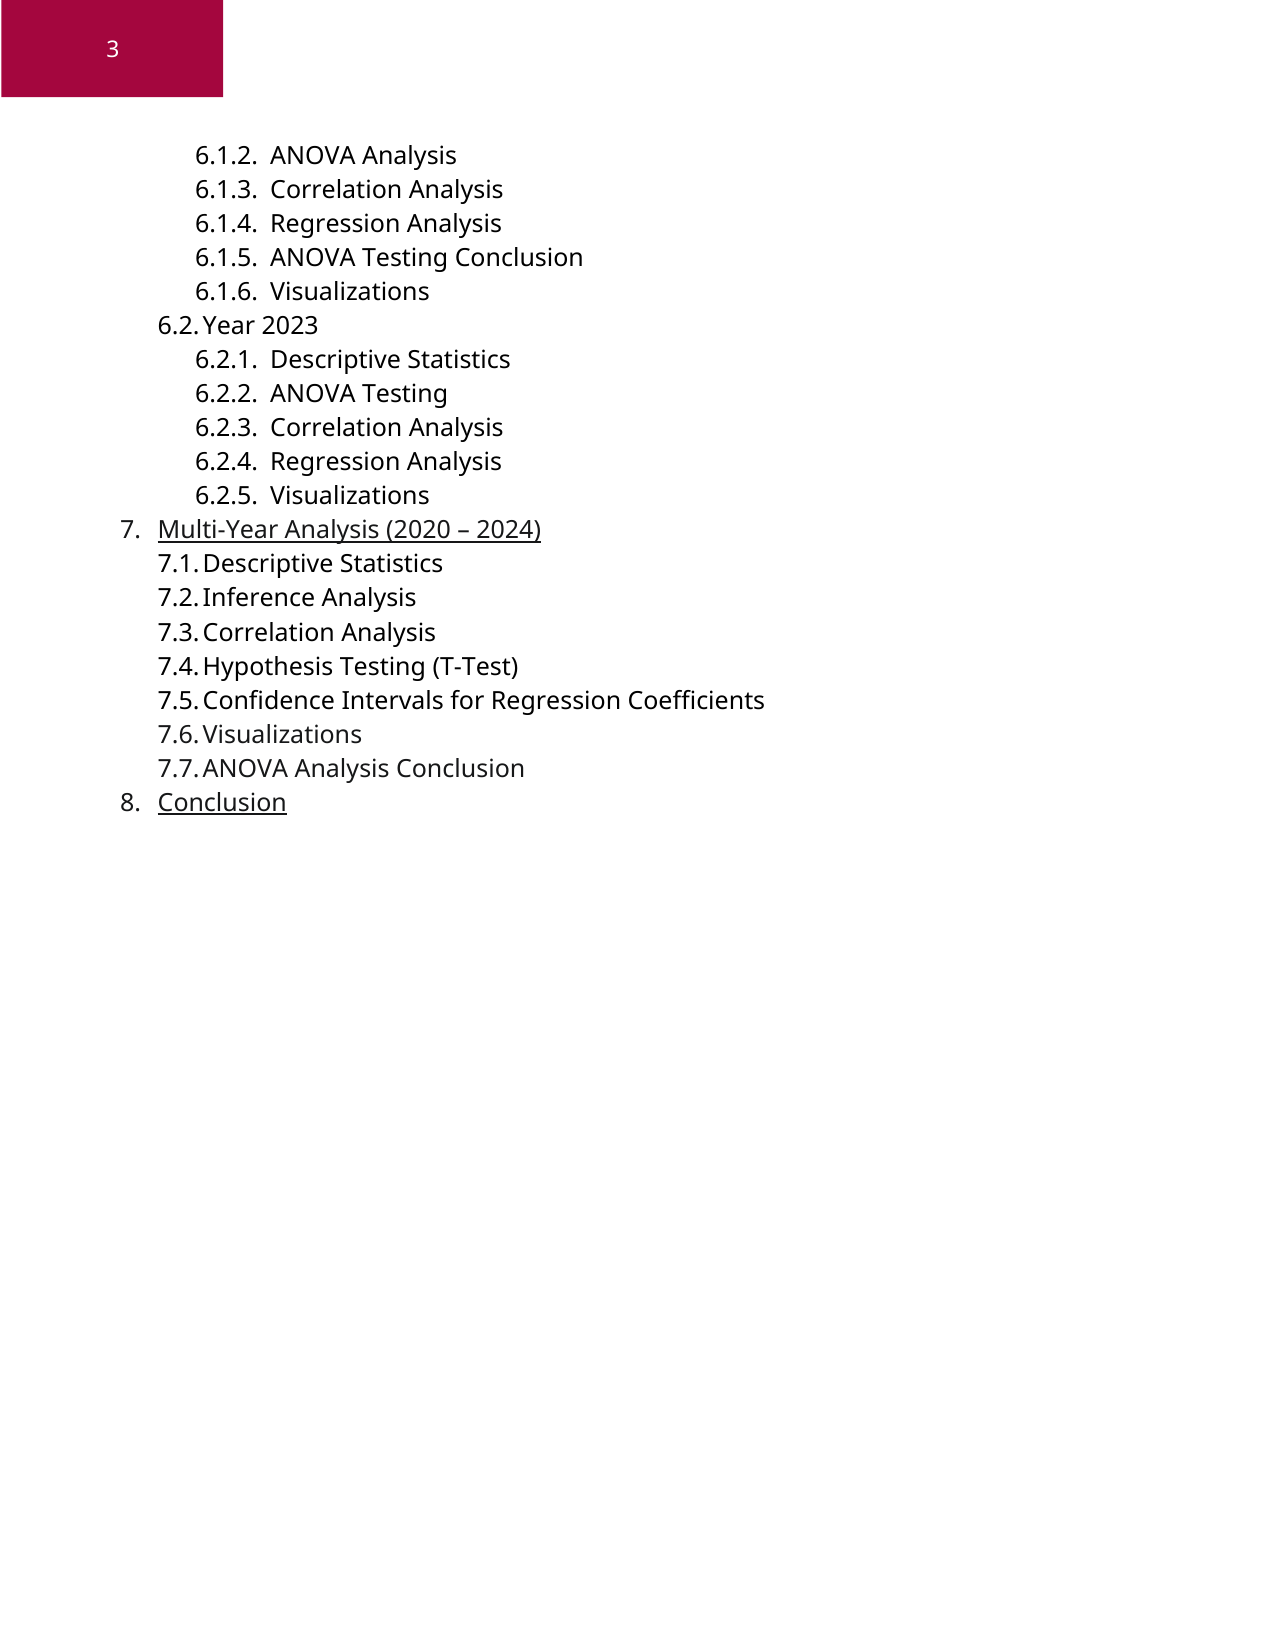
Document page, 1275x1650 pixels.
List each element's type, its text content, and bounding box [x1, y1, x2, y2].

list Hypothesis Testing (T-Test) [157, 648, 1155, 682]
list ANOVA Testing [195, 376, 1155, 410]
list Visualizations [157, 716, 1155, 750]
list Correlation Analysis [157, 614, 1155, 648]
list Inference Analysis [157, 580, 1155, 614]
list Descriptive Statistics [157, 546, 1155, 580]
list Correlation Analysis [195, 171, 1155, 205]
list Visualizations [195, 478, 1155, 512]
list Confidence Intervals for Regression Coefficients [157, 682, 1155, 716]
list ANOVA Analysis Conclusion [157, 750, 1155, 784]
list ANOVA Analysis [195, 137, 1155, 171]
list Multi-Year Analysis (2020 – 2024) [120, 512, 1155, 546]
list Conclusion [120, 784, 1155, 818]
list Visualizations [195, 273, 1155, 308]
list Regression Analysis [195, 205, 1155, 239]
list ANOVA Testing Conclusion [195, 239, 1155, 273]
list Year 2023 [157, 308, 1155, 342]
list Descriptive Statistics [195, 342, 1155, 376]
list Regression Analysis [195, 444, 1155, 478]
list Correlation Analysis [195, 410, 1155, 444]
